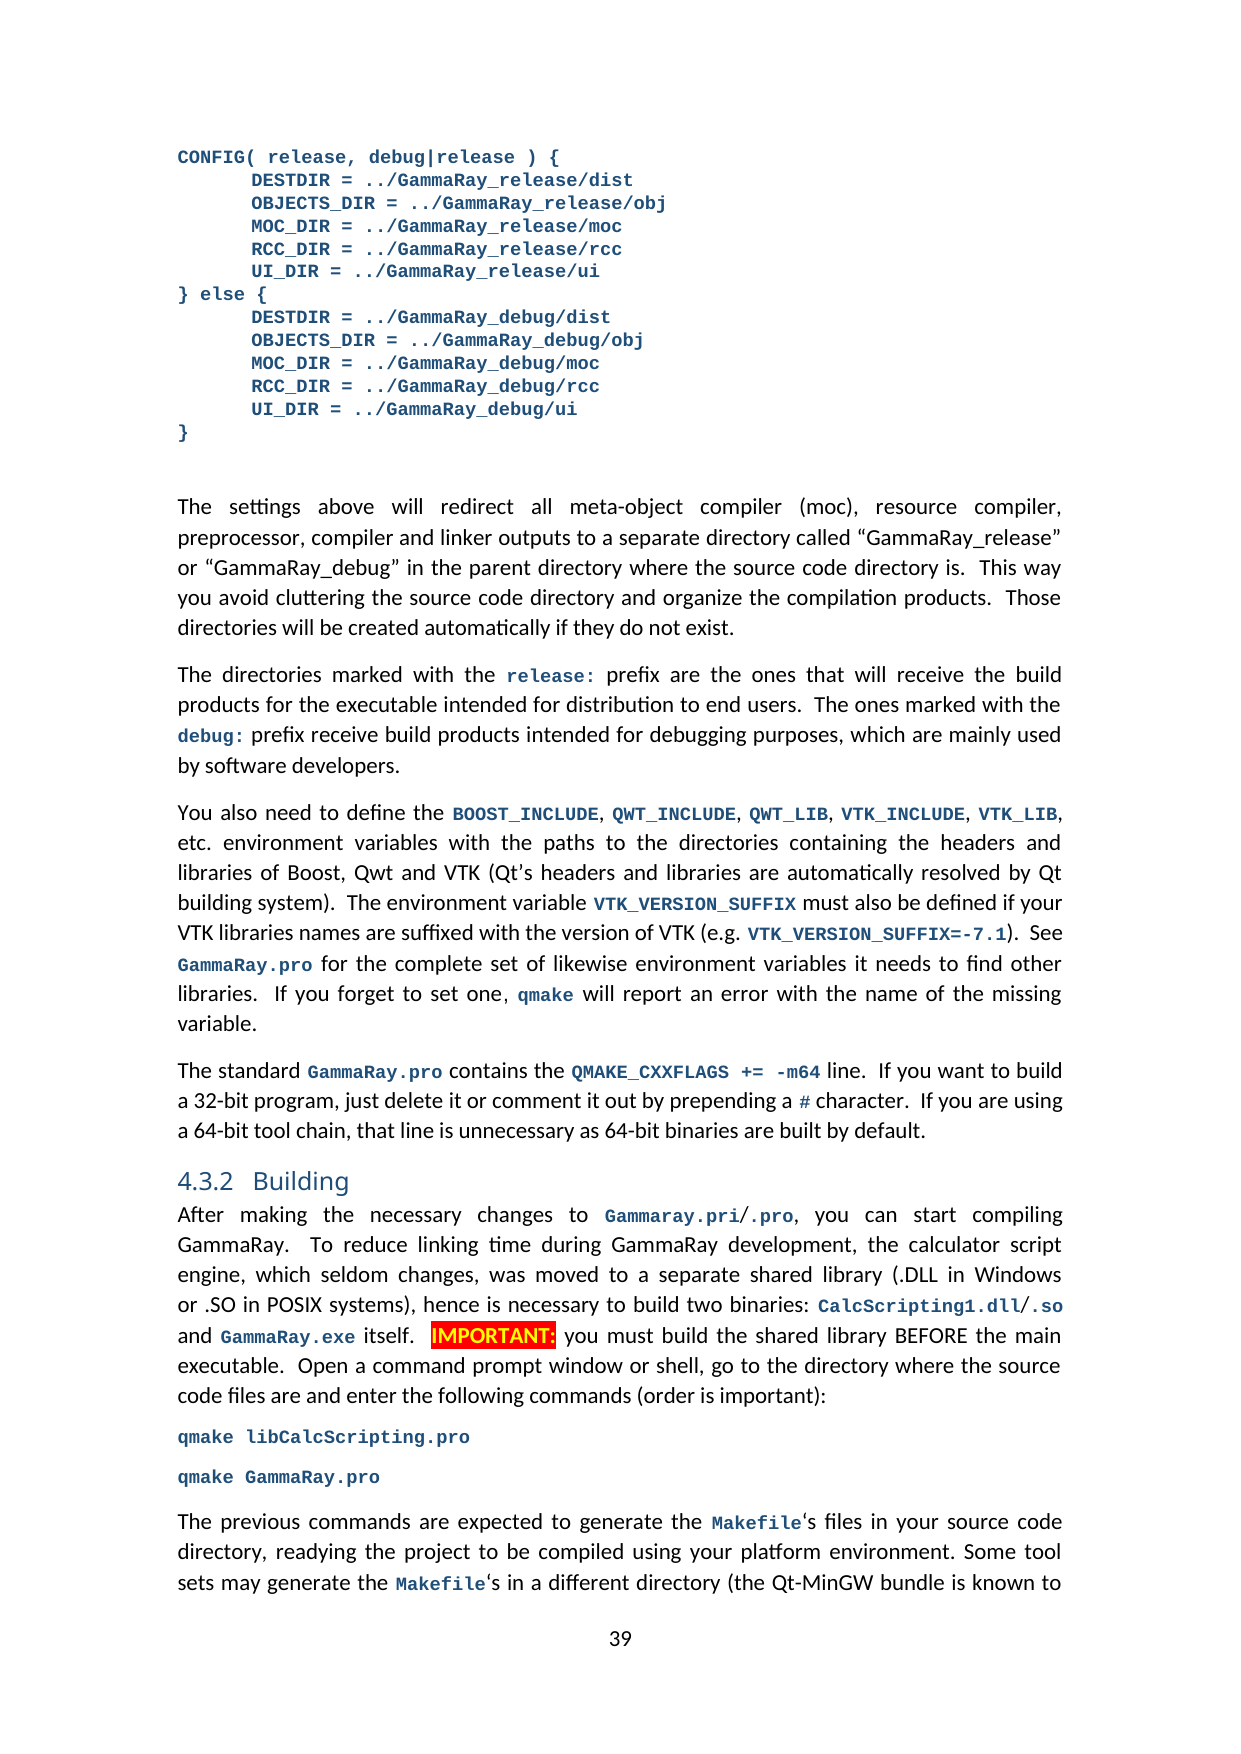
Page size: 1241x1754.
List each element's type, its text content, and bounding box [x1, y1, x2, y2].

text RCC_DIR = ../GammaRay_debug/rcc [177, 377, 1063, 398]
text After making the necessary changes to Gammaray.pri/.pro, you can start compiling GammaRay. To reduce linking time during GammaRay development, the calculator script engine, which seldom changes, was moved to a separate shared library (.DLL in Windows or .SO in POSIX systems), hence is necessary to build two binaries: CalcScripting1.dll/.so and GammaRay.exe itself. IMPORTANT: you must build the shared library BEFORE the main executable. Open a command prompt window or shell, go to the directory where the source code files are and enter the following commands (order is important): [177, 1200, 1063, 1409]
text } else { [177, 285, 1063, 306]
text RCC_DIR = ../GammaRay_release/rcc [177, 239, 1063, 261]
subtitle Building [177, 1163, 1063, 1197]
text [177, 1507, 1063, 1596]
text qmake GammaRay.pro [177, 1468, 1063, 1489]
text UI_DIR = ../GammaRay_debug/ui [177, 400, 1063, 421]
text UI_DIR = ../GammaRay_release/ui [177, 262, 1063, 283]
text qmake libCalcScripting.pro [177, 1428, 1063, 1449]
text OBJECTS_DIR = ../GammaRay_debug/obj [177, 331, 1063, 352]
text } [177, 423, 1063, 444]
text The settings above will redirect all meta-object compiler (moc), resource compiler, preprocessor, compiler and linker outputs to a separate directory called “GammaRay_release” or “GammaRay_debug” in the parent directory where the source code directory is. This way you avoid cluttering the source code directory and organize the compilation products. Those directories will be created automatically if they do not exist. [177, 492, 1063, 641]
text MOC_DIR = ../GammaRay_debug/moc [177, 354, 1063, 375]
text MOC_DIR = ../GammaRay_release/moc [177, 216, 1063, 238]
text You also need to define the BOOST_INCLUDE, QWT_INCLUDE, QWT_LIB, VTK_INCLUDE, VTK_LIB, etc. environment variables with the paths to the directories containing the headers and libraries of Boost, Qwt and VTK (Qt’s headers and libraries are automatically resolved by Qt building system). The environment variable VTK_VERSION_SUFFIX must also be defined if your VTK libraries names are suffixed with the version of VTK (e.g. VTK_VERSION_SUFFIX=-7.1). See GammaRay.pro for the complete set of likewise environment variables it needs to find other libraries. If you forget to set one, qmake will report an error with the name of the missing variable. [177, 798, 1063, 1037]
text The standard GammaRay.pro contains the QMAKE_CXXFLAGS += -m64 line. If you want to build a 32-bit program, just delete it or comment it out by prepending a # character. If you are using a 64-bit tool chain, that line is unnecessary as 64-bit binaries are built by default. [177, 1056, 1063, 1144]
text OBJECTS_DIR = ../GammaRay_release/obj [177, 193, 1063, 215]
text DESTDIR = ../GammaRay_release/dist [177, 171, 1063, 192]
text CONFIG( release, debug|release ) { [177, 148, 1063, 169]
text DESTDIR = ../GammaRay_debug/dist [177, 308, 1063, 329]
text The directories marked with the release: prefix are the ones that will receive the build products for the executable intended for distribution to end users. The ones marked with the debug: prefix receive build products intended for debugging purposes, which are mainly used by software developers. [177, 660, 1063, 779]
